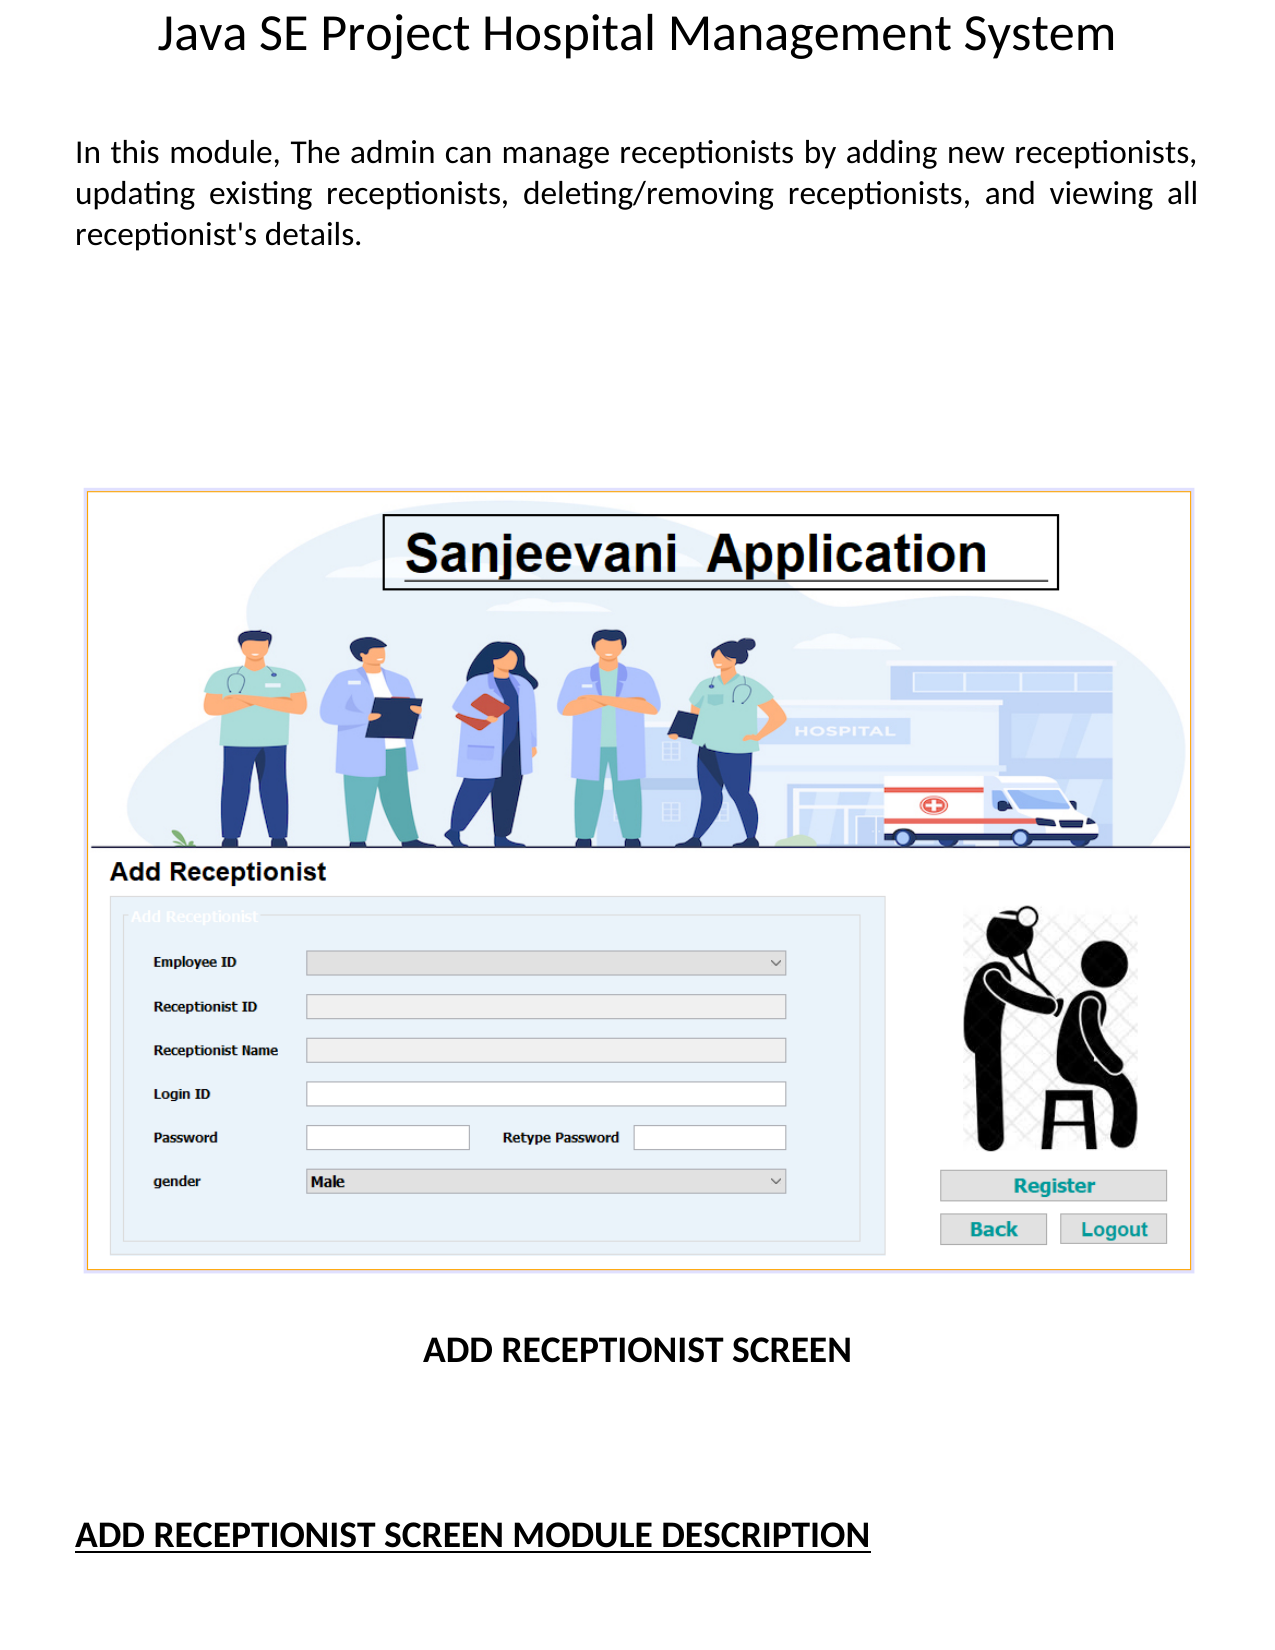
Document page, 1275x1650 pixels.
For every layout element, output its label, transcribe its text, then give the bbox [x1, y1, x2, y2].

picture [75, 477, 1200, 1280]
text ADD RECEPTIONIST SCREEN [75, 1326, 1200, 1371]
text ADD RECEPTIONIST SCREEN MODULE DESCRIPTION [75, 1511, 1200, 1557]
text In this module, The admin can manage receptionists by adding new receptionists, updating existing receptionists, deleting/removing receptionists, and viewing all receptionist's details. [75, 131, 1200, 253]
